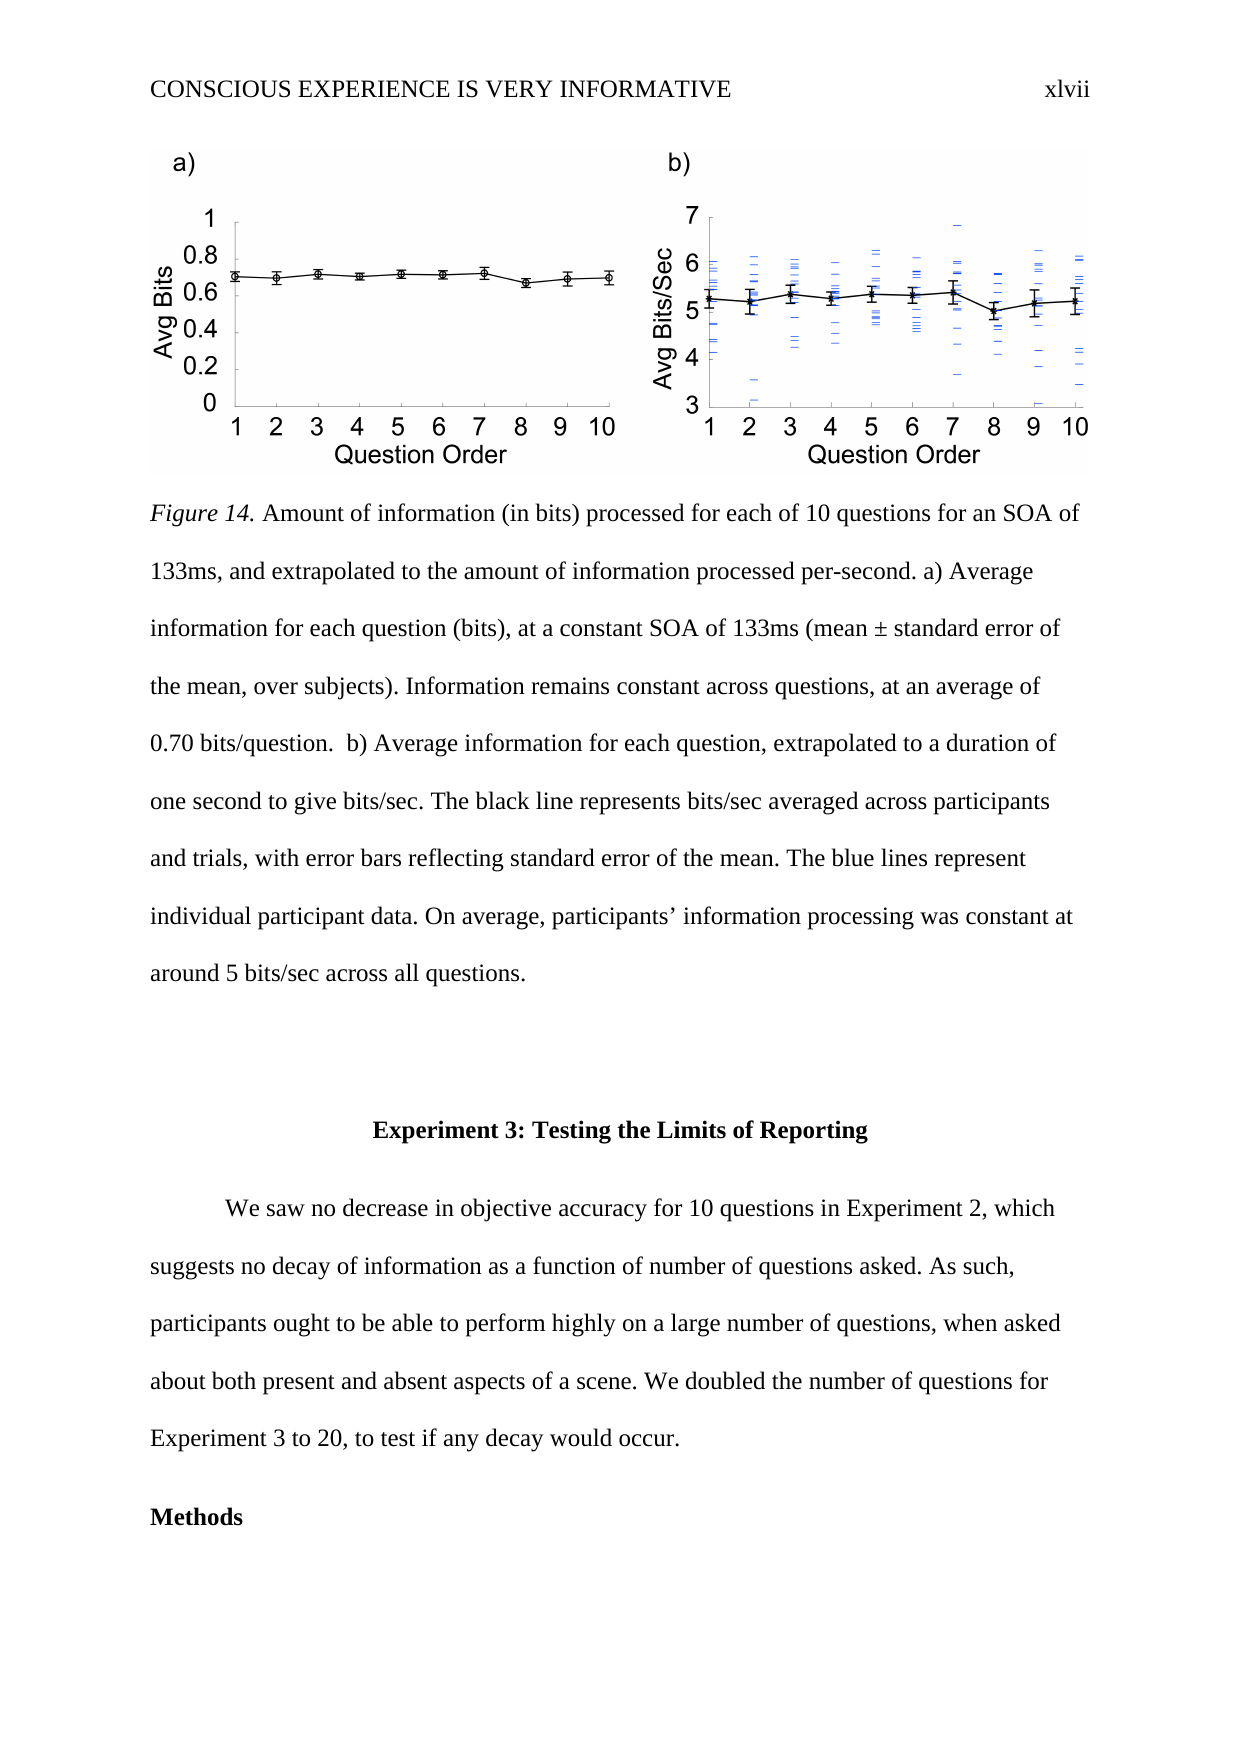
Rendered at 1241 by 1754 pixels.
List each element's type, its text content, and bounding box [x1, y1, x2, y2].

text Methods [150, 1502, 1090, 1530]
picture [150, 149, 1089, 474]
text Figure 14. Amount of information (in bits) processed for each of 10 questions for an SOA of 133ms, and extrapolated to the amount of information processed per-second. a) Average information for each question (bits), at a constant SOA of 133ms (mean ± standard error of the mean, over subjects). Information remains constant across questions, at an average of 0.70 bits/question. b) Average information for each question, extrapolated to a duration of one second to give bits/sec. The black line represents bits/sec averaged across participants and trials, with error bars reflecting standard error of the mean. The blue lines represent individual participant data. On average, participants’ information processing was constant at around 5 bits/sec across all questions. [150, 498, 1090, 987]
text Experiment 3: Testing the Limits of Reporting [150, 1115, 1090, 1144]
text We saw no decrease in objective accuracy for 10 questions in Experiment 2, which suggests no decay of information as a function of number of questions asked. As such, participants ought to be able to perform highly on a large number of questions, when asked about both present and absent aspects of a scene. We doubled the number of questions for Experiment 3 to 20, to test if any decay would occur. [150, 1193, 1090, 1452]
